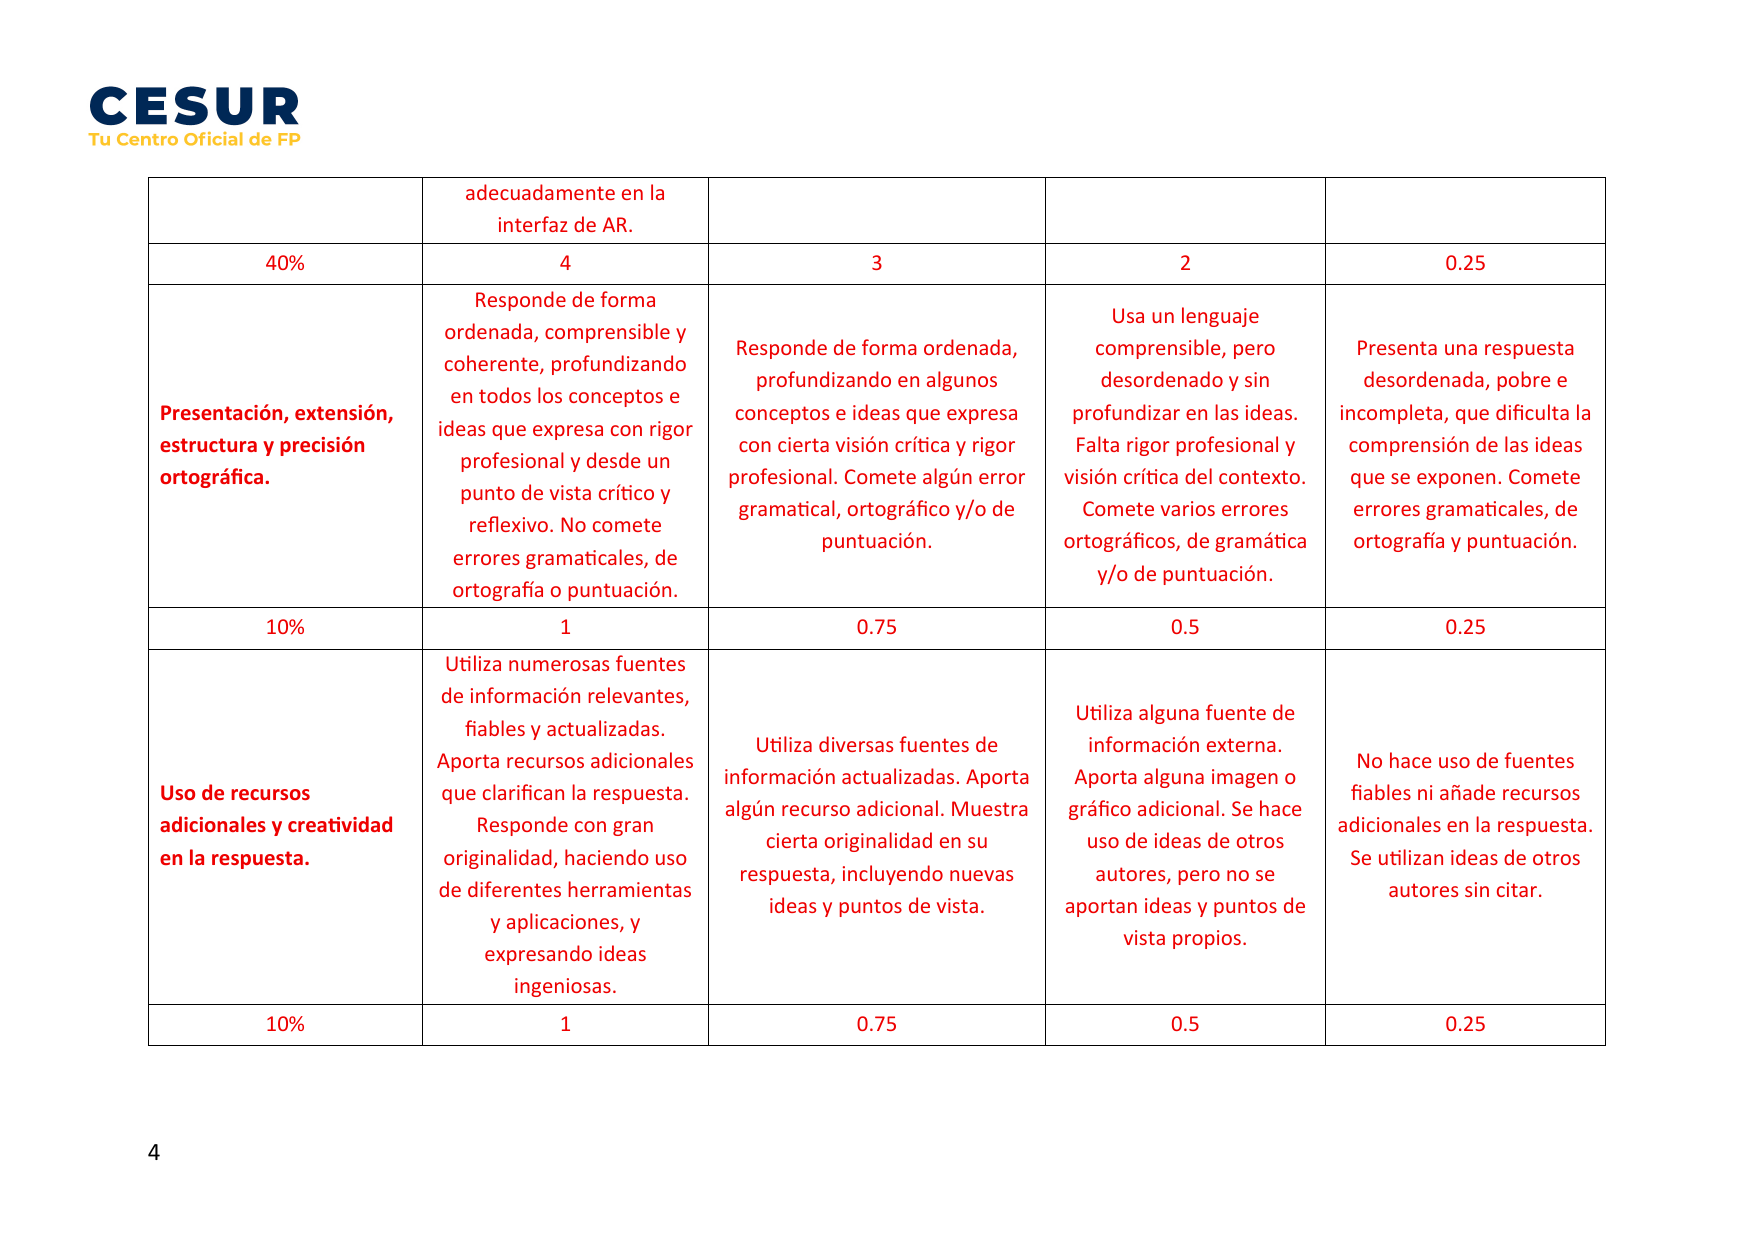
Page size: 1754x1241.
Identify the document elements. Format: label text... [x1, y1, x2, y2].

table_cell 0.75 [709, 1005, 1045, 1045]
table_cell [1046, 178, 1325, 243]
table_cell 4 [423, 244, 708, 284]
table_cell 0.5 [1046, 608, 1325, 648]
table_cell Utiliza alguna fuente de información externa. Aporta alguna imagen o gráfico adicional. Se hace uso de ideas de otros autores, pero no se aportan ideas y puntos de vista propios. [1046, 650, 1325, 1004]
table_cell Uso de recursos adicionales y creatividad en la respuesta. [149, 650, 422, 1004]
table_cell 0.5 [1046, 1005, 1325, 1045]
table_cell Utiliza numerosas fuentes de información relevantes, fiables y actualizadas. Aporta recursos adicionales que clarifican la respuesta. Responde con gran originalidad, haciendo uso de diferentes herramientas y aplicaciones, y expresando ideas ingeniosas. [423, 650, 708, 1004]
table_cell 40% [149, 244, 422, 284]
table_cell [1326, 178, 1605, 243]
table_cell Responde de forma ordenada, profundizando en algunos conceptos e ideas que expresa con cierta visión crítica y rigor profesional. Comete algún error gramatical, ortográfico y/o de puntuación. [709, 285, 1045, 607]
table_cell 1 [423, 1005, 708, 1045]
table_cell 1 [423, 608, 708, 648]
table_cell 0.75 [709, 608, 1045, 648]
table_cell Presentación, extensión, estructura y precisión ortográfica. [149, 285, 422, 607]
table_cell 2 [1046, 244, 1325, 284]
table_cell No hace uso de fuentes fiables ni añade recursos adicionales en la respuesta. Se utilizan ideas de otros autores sin citar. [1326, 650, 1605, 1004]
table_cell Utiliza diversas fuentes de información actualizadas. Aporta algún recurso adicional. Muestra cierta originalidad en su respuesta, incluyendo nuevas ideas y puntos de vista. [709, 650, 1045, 1004]
table_cell 3 [709, 244, 1045, 284]
table_cell Presenta una respuesta desordenada, pobre e incompleta, que dificulta la comprensión de las ideas que se exponen. Comete errores gramaticales, de ortografía y puntuación. [1326, 285, 1605, 607]
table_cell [423, 178, 708, 243]
table_cell 10% [149, 608, 422, 648]
table_cell 0.25 [1326, 608, 1605, 648]
table_cell Usa un lenguaje comprensible, pero desordenado y sin profundizar en las ideas. Falta rigor profesional y visión crítica del contexto. Comete varios errores ortográficos, de gramática y/o de puntuación. [1046, 285, 1325, 607]
picture [0, 27, 1211, 1241]
table_cell 10% [149, 1005, 422, 1045]
table_cell 0.25 [1326, 244, 1605, 284]
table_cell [149, 178, 422, 243]
table_cell Responde de forma ordenada, comprensible y coherente, profundizando en todos los conceptos e ideas que expresa con rigor profesional y desde un punto de vista crítico y reflexivo. No comete errores gramaticales, de ortografía o puntuación. [423, 285, 708, 607]
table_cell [709, 178, 1045, 243]
table_cell 0.25 [1326, 1005, 1605, 1045]
